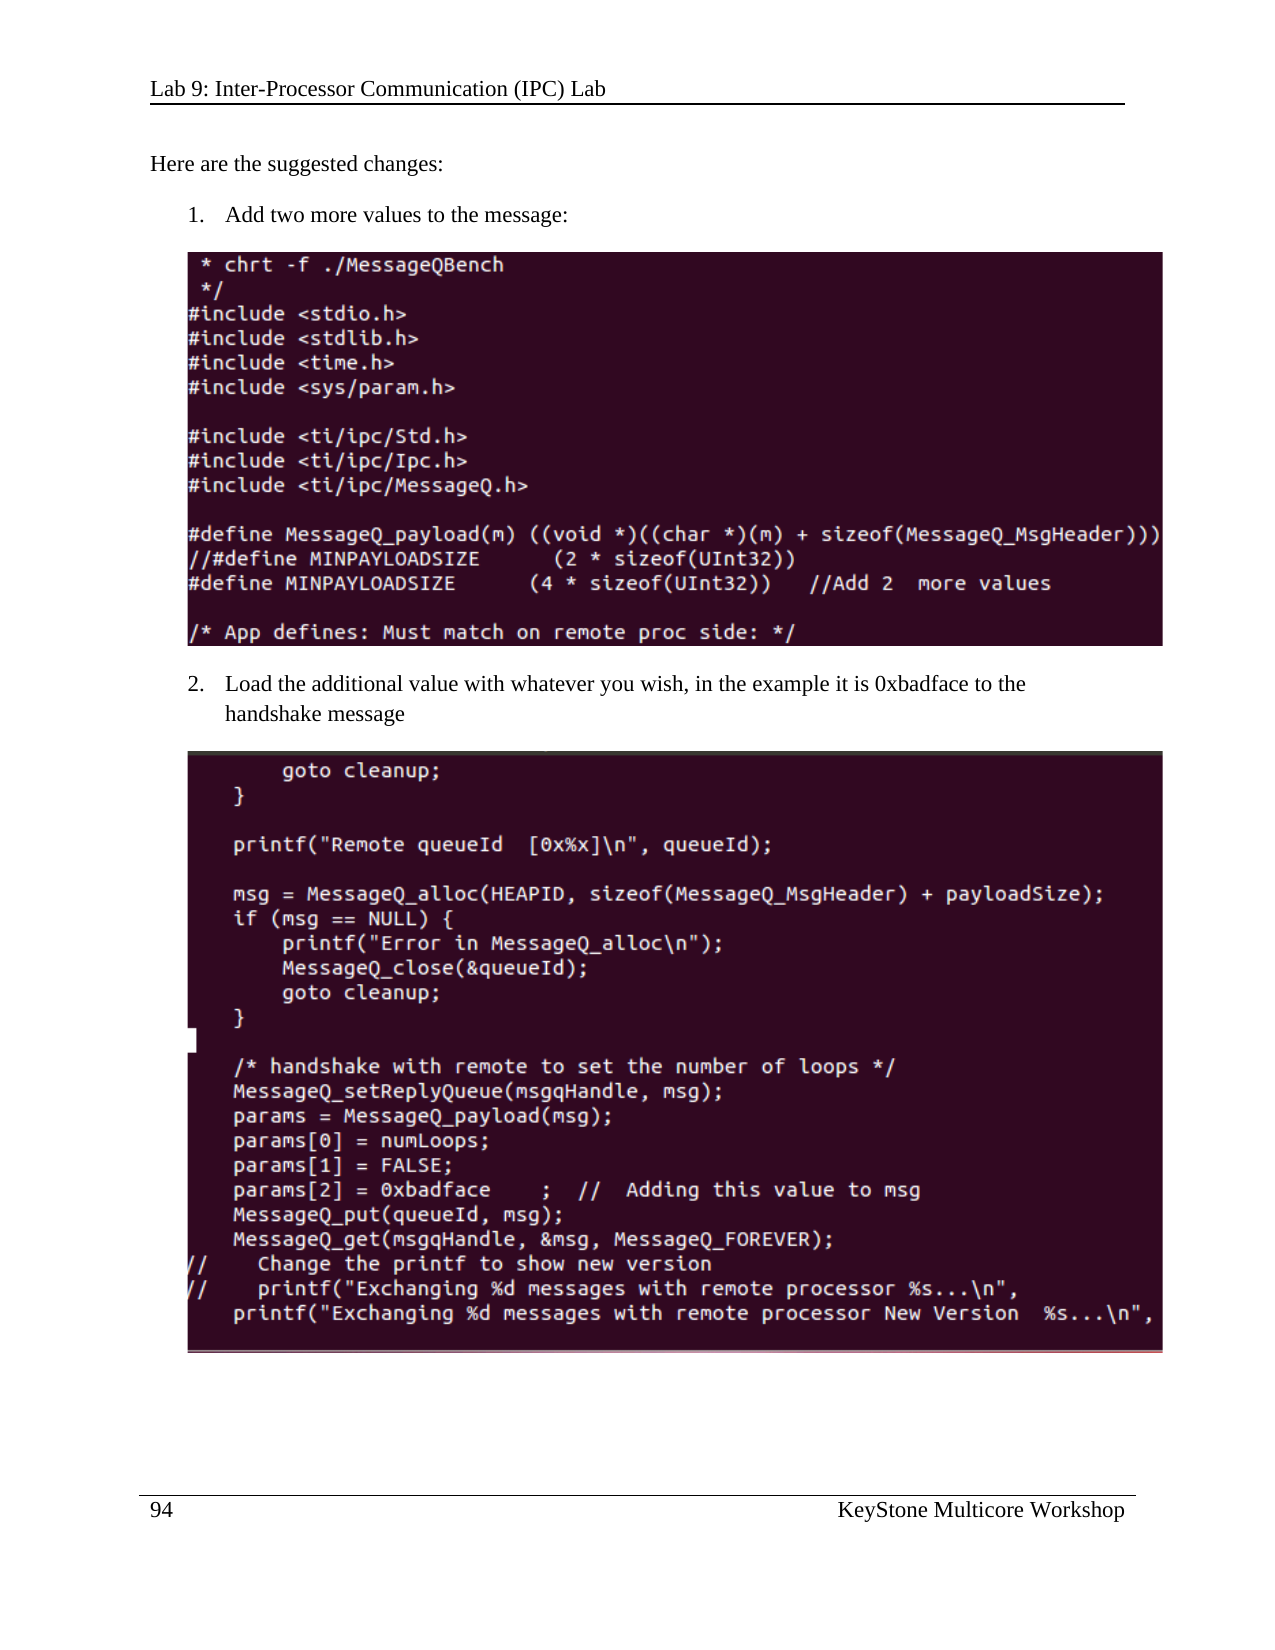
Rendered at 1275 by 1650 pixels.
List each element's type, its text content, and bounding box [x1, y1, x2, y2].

list Load the additional value with whatever you wish, in the example it is 0xbadface to the handshake message [187, 670, 1125, 727]
picture [187, 252, 1163, 646]
list Add two more values to the message: [187, 201, 1125, 227]
text Here are the suggested changes: [150, 150, 1125, 176]
picture [187, 751, 1163, 1353]
